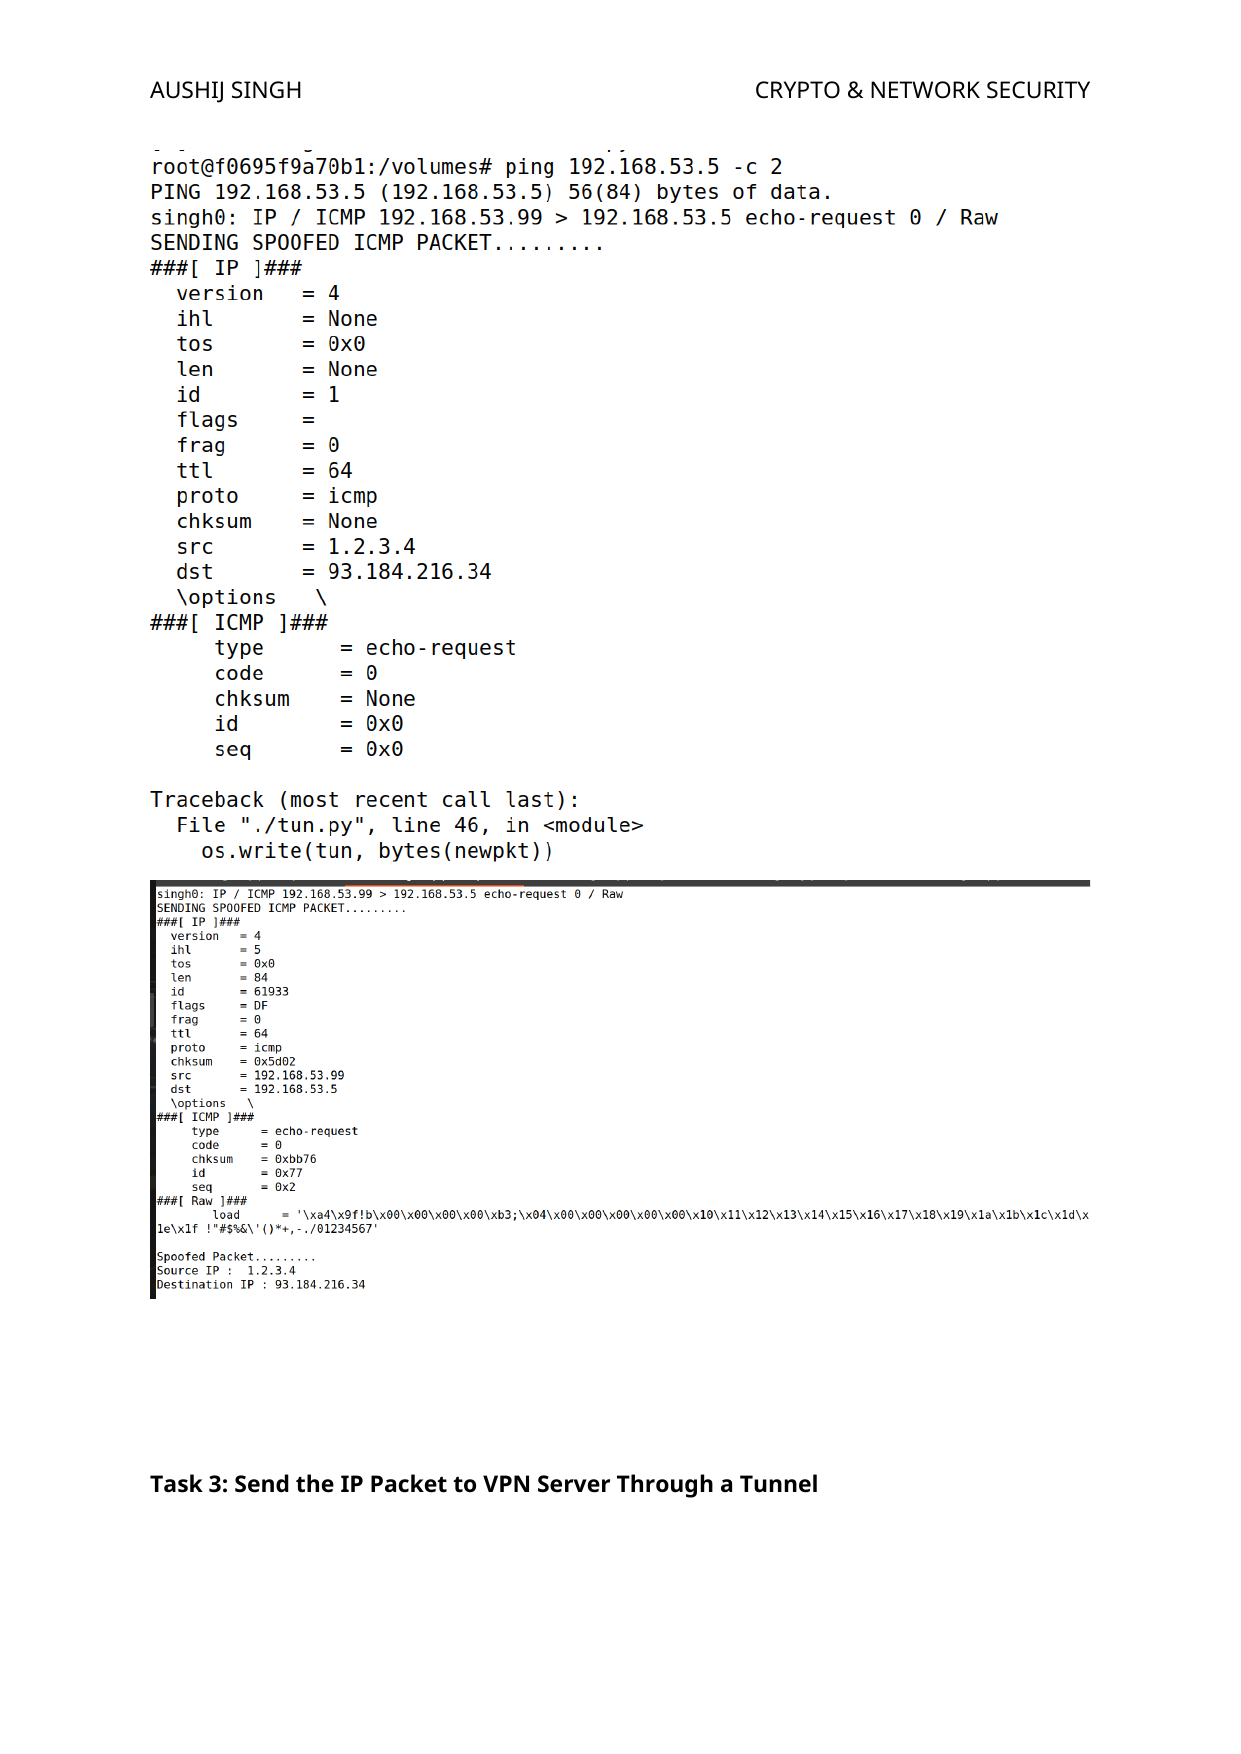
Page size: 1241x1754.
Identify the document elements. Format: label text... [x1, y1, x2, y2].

text Task 3: Send the IP Packet to VPN Server Through a Tunnel [150, 1468, 1090, 1499]
picture [150, 880, 1091, 1299]
picture [150, 150, 1091, 862]
